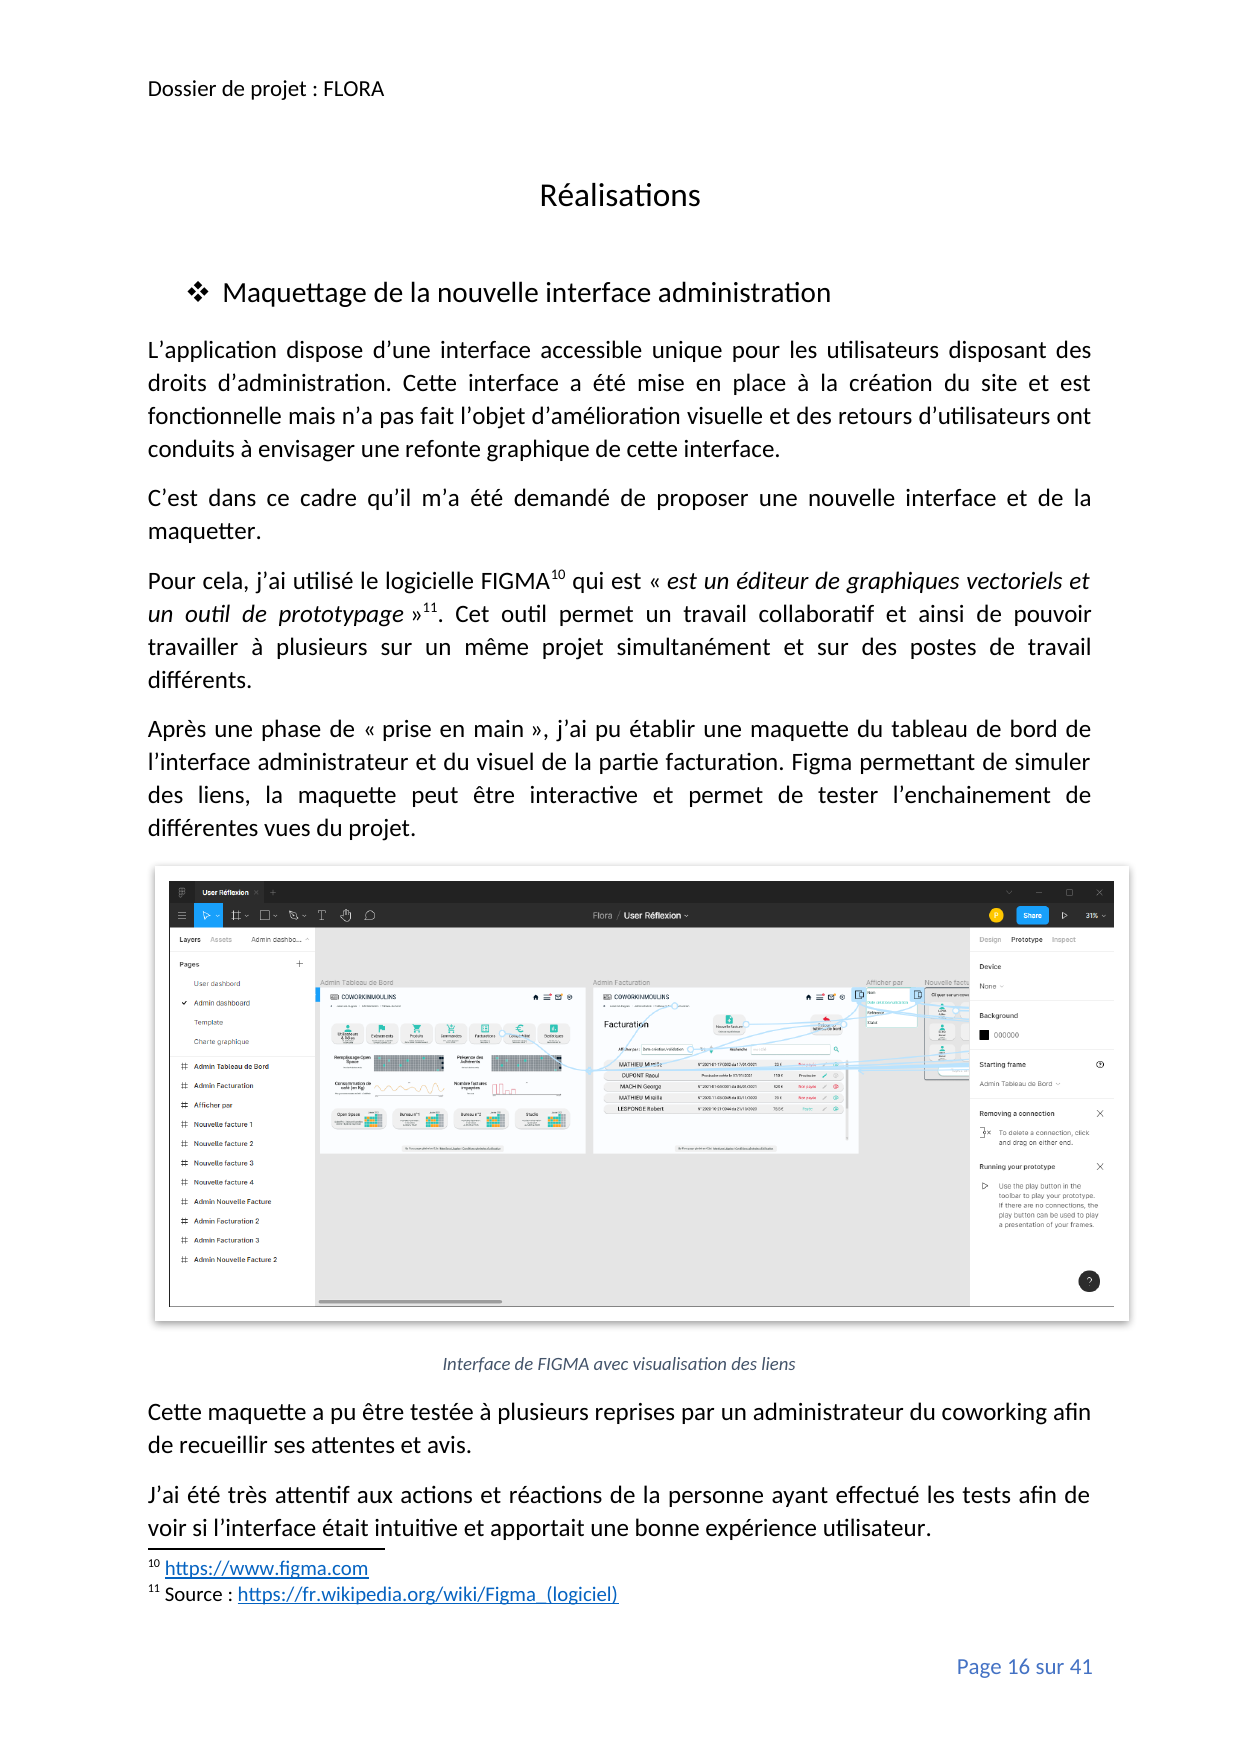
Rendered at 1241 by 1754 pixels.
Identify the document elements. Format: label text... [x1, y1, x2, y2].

text Cette maquette a pu être testée à plusieurs reprises par un administrateur du coworking afin de recueillir ses attentes et avis. [148, 1396, 1093, 1460]
text Pour cela, j’ai utilisé le logicielle FIGMA qui est « est un éditeur de graphiques vectoriels et un outil de prototypage ». Cet outil permet un travail collaboratif et ainsi de pouvoir travailler à plusieurs sur un même projet simultanément et sur des postes de travail différents. [148, 565, 1093, 694]
text Interface de FIGMA avec visualisation des liens [148, 1353, 1093, 1376]
picture [169, 881, 1114, 1307]
text L’application dispose d’une interface accessible unique pour les utilisateurs disposant des droits d’administration. Cette interface a été mise en place à la création du site et est fonctionnelle mais n’a pas fait l’objet d’amélioration visuelle et des retours d’utilisateurs ont conduits à envisager une refonte graphique de cette interface. [148, 334, 1093, 463]
subtitle Réalisations [148, 174, 1093, 215]
text C’est dans ce cadre qu’il m’a été demandé de proposer une nouvelle interface et de la maquetter. [148, 483, 1093, 546]
text J’ai été très attentif aux actions et réactions de la personne ayant effectué les tests afin de voir si l’interface était intuitive et apportait une bonne expérience utilisateur. [148, 1479, 1093, 1542]
subtitle Maquettage de la nouvelle interface administration [185, 274, 1093, 309]
text Après une phase de « prise en main », j’ai pu établir une maquette du tableau de bord de l’interface administrateur et du visuel de la partie facturation. Figma permettant de simuler des liens, la maquette peut être interactive et permet de tester l’enchainement de différentes vues du projet. [148, 713, 1093, 843]
